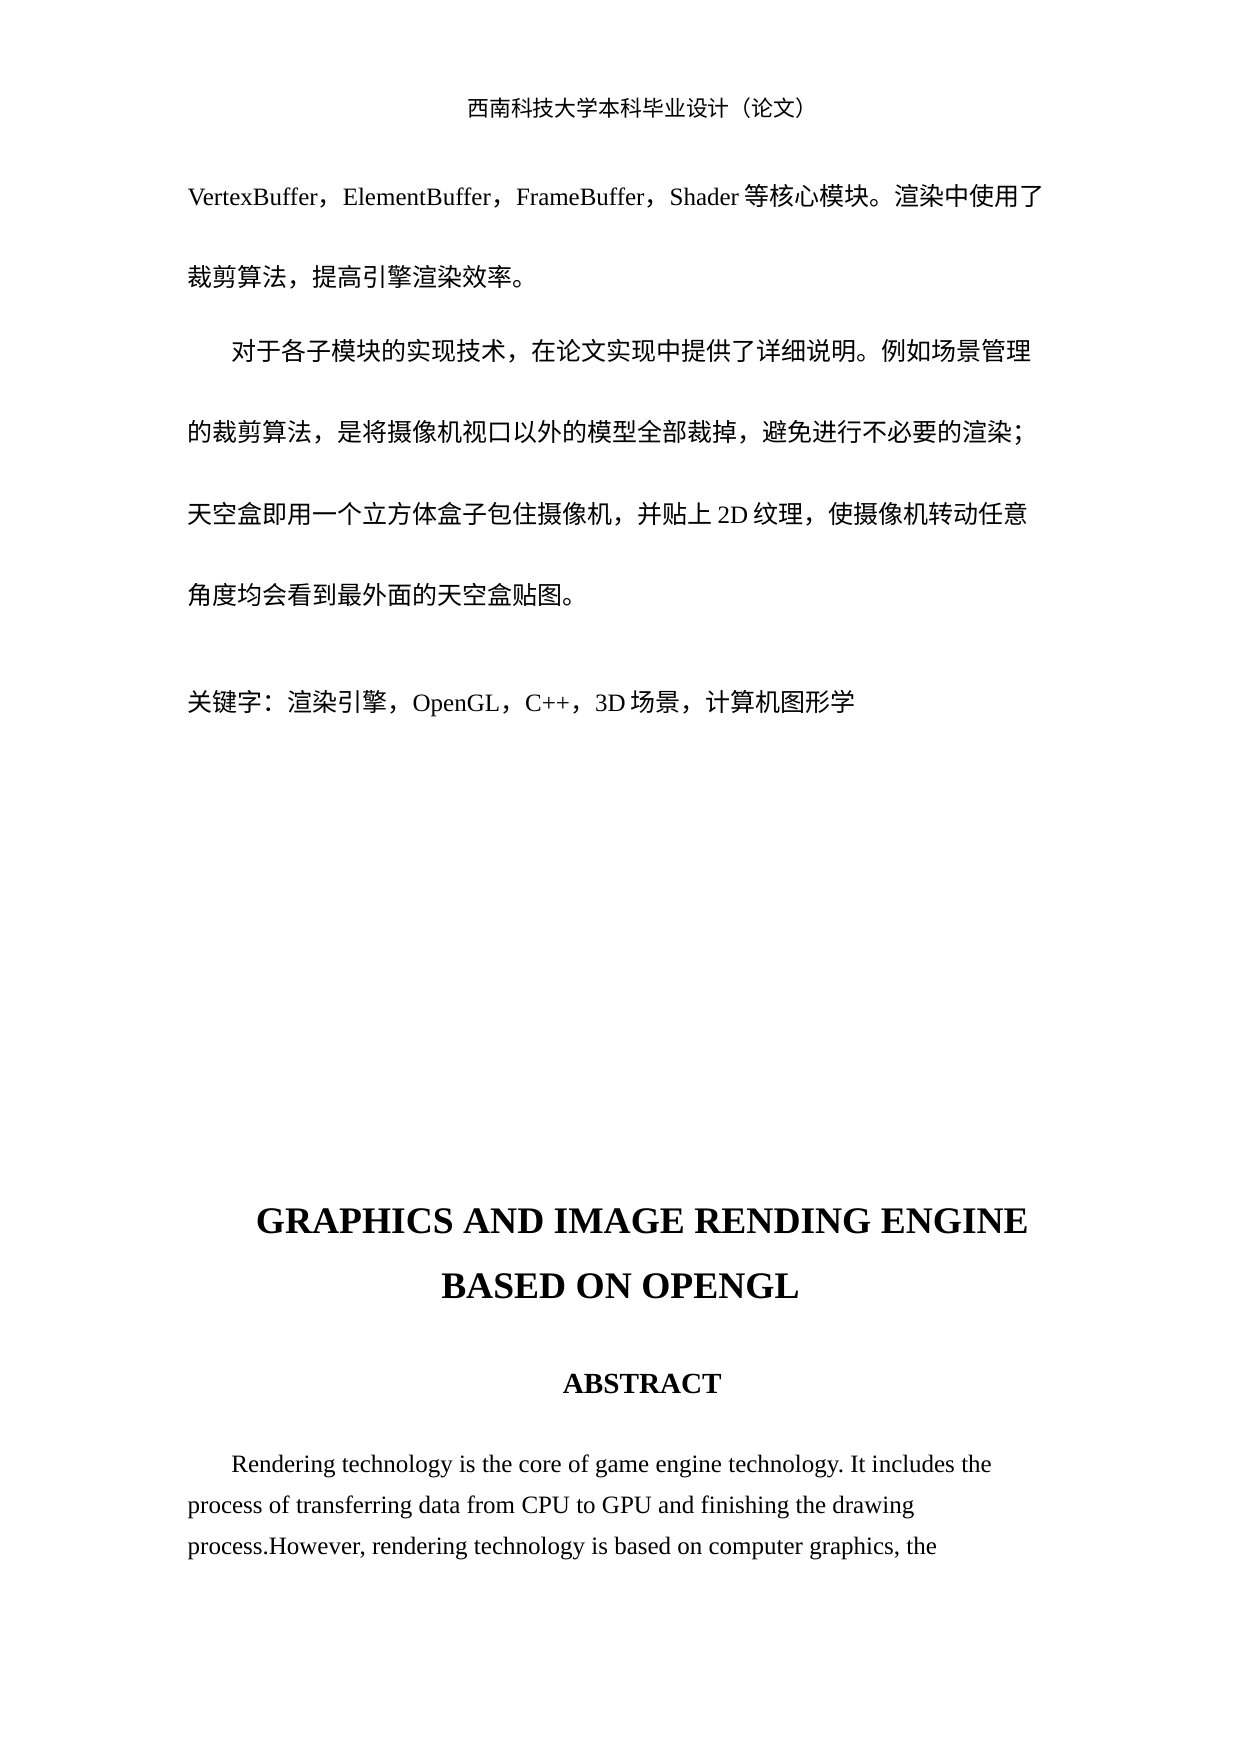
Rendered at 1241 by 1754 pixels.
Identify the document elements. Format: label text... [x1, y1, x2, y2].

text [187, 162, 1053, 308]
text GRAPHICS AND IMAGE RENDING ENGINE BASED ON OPENGL [187, 1188, 1053, 1318]
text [187, 1448, 1053, 1561]
text ABSTRACT [187, 1350, 1053, 1415]
text 关键字：渲染引擎，OpenGL，C++，3D场景，计算机图形学 [187, 668, 1053, 733]
text 对于各子模块的实现技术，在论文实现中提供了详细说明。例如场景管理的裁剪算法，是将摄像机视口以外的模型全部裁掉，避免进行不必要的渲染；天空盒即用一个立方体盒子包住摄像机，并贴上2D纹理，使摄像机转动任意角度均会看到最外面的天空盒贴图。 [187, 317, 1053, 626]
